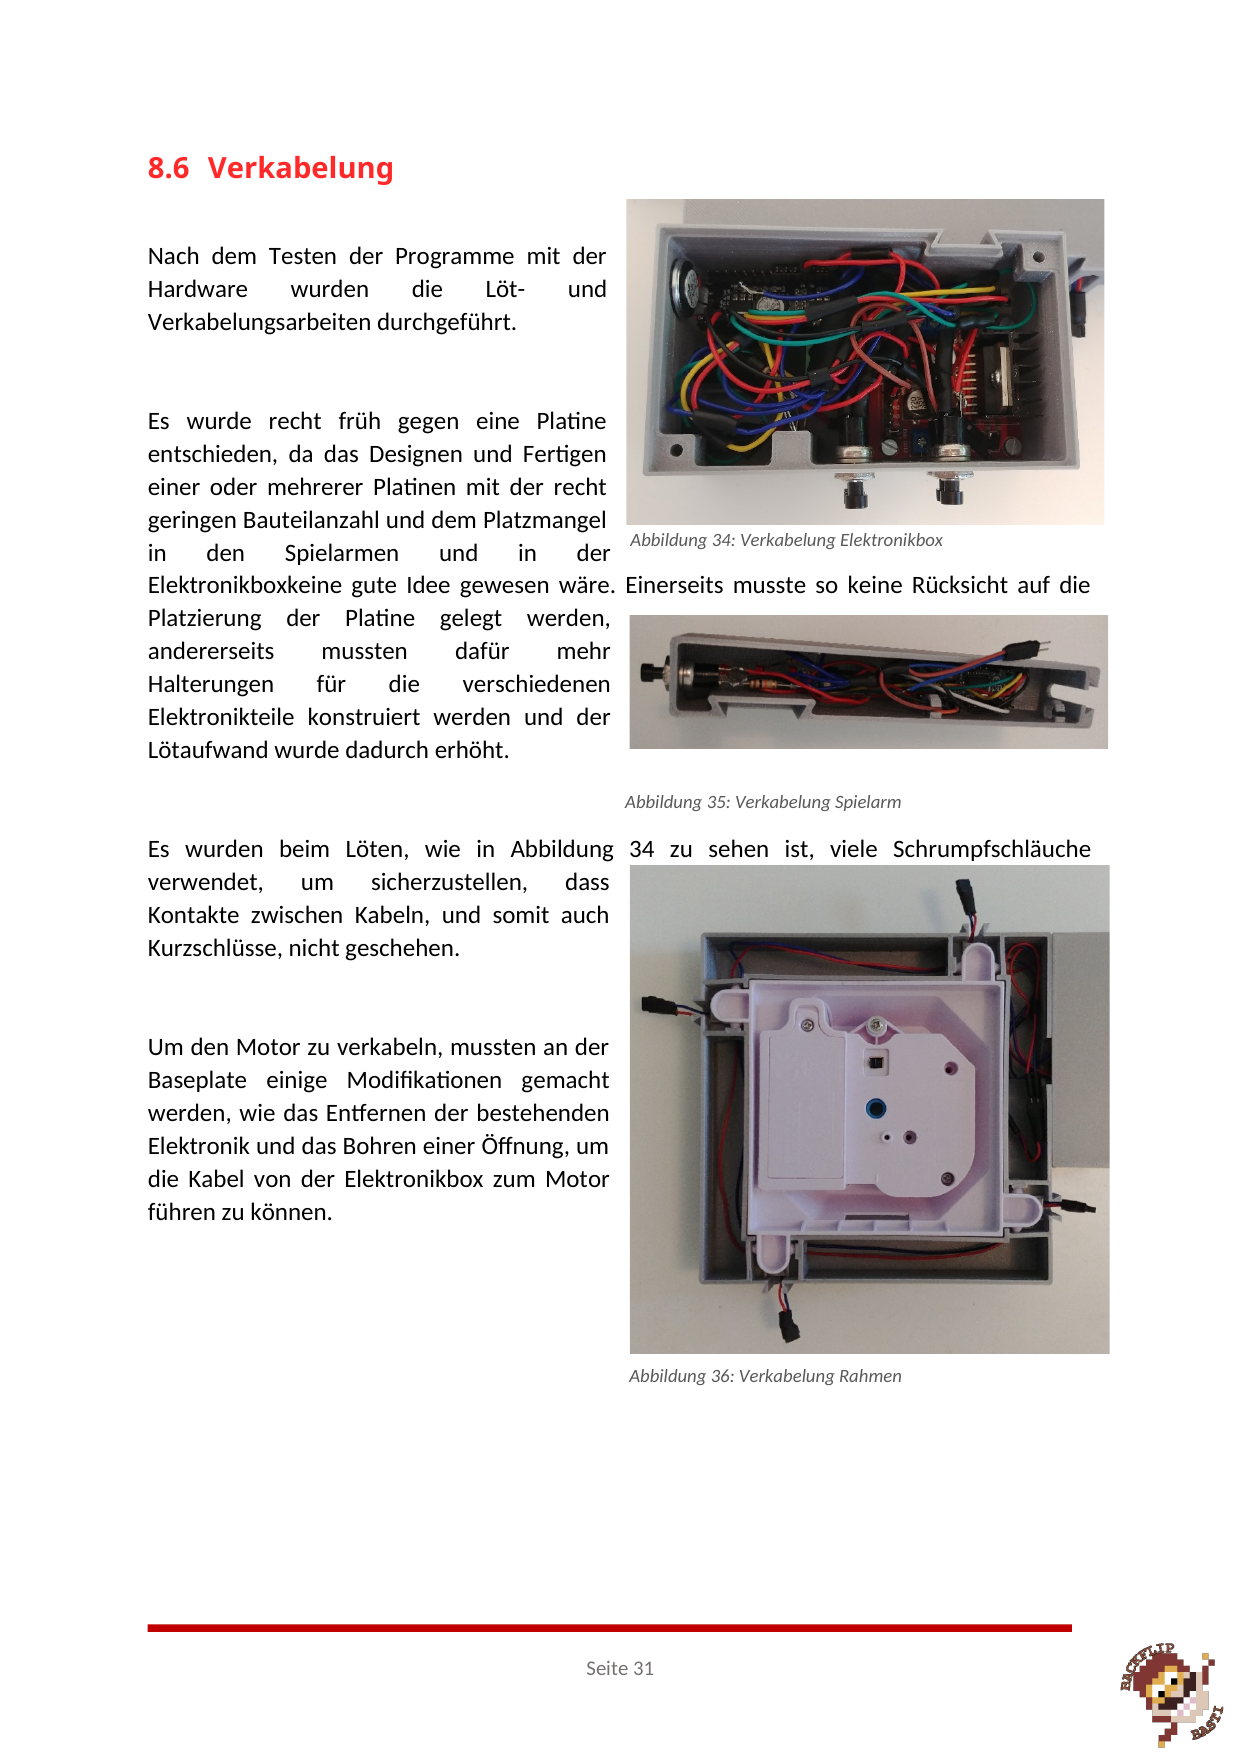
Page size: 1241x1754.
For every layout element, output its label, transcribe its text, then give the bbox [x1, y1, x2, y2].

text Es wurden beim Löten, wie in Abbildung 34 zu sehen ist, viele Schrumpfschläuche verwendet, um sicherzustellen, dass Kontakte zwischen Kabeln, und somit auch Kurzschlüsse, nicht geschehen. [148, 833, 1093, 963]
picture [1107, 1633, 1239, 1754]
text Nach dem Testen der Programme mit der Hardware wurden die Löt- und Verkabelungsarbeiten durchgeführt. [148, 240, 626, 336]
picture [626, 199, 1105, 525]
picture [629, 615, 1108, 749]
picture [630, 865, 1110, 1354]
subtitle Verkabelung [148, 148, 1093, 187]
text Es wurde recht früh gegen eine Platine entschieden, da das Designen und Fertigen einer oder mehrerer Platinen mit der recht geringen Bauteilanzahl und dem Platzmangel in den Spielarmen und in der Elektronikboxkeine gute Idee gewesen wäre. Einerseits musste so keine Rücksicht auf die Platzierung der Platine gelegt werden, andererseits mussten dafür mehr Halterungen für die verschiedenen Elektronikteile konstruiert werden und der Lötaufwand wurde dadurch erhöht. [148, 405, 1093, 765]
text Um den Motor zu verkabeln, mussten an der Baseplate einige Modifikationen gemacht werden, wie das Entfernen der bestehenden Elektronik und das Bohren einer Öffnung, um die Kabel von der Elektronikbox zum Motor führen zu können. [148, 1031, 630, 1226]
